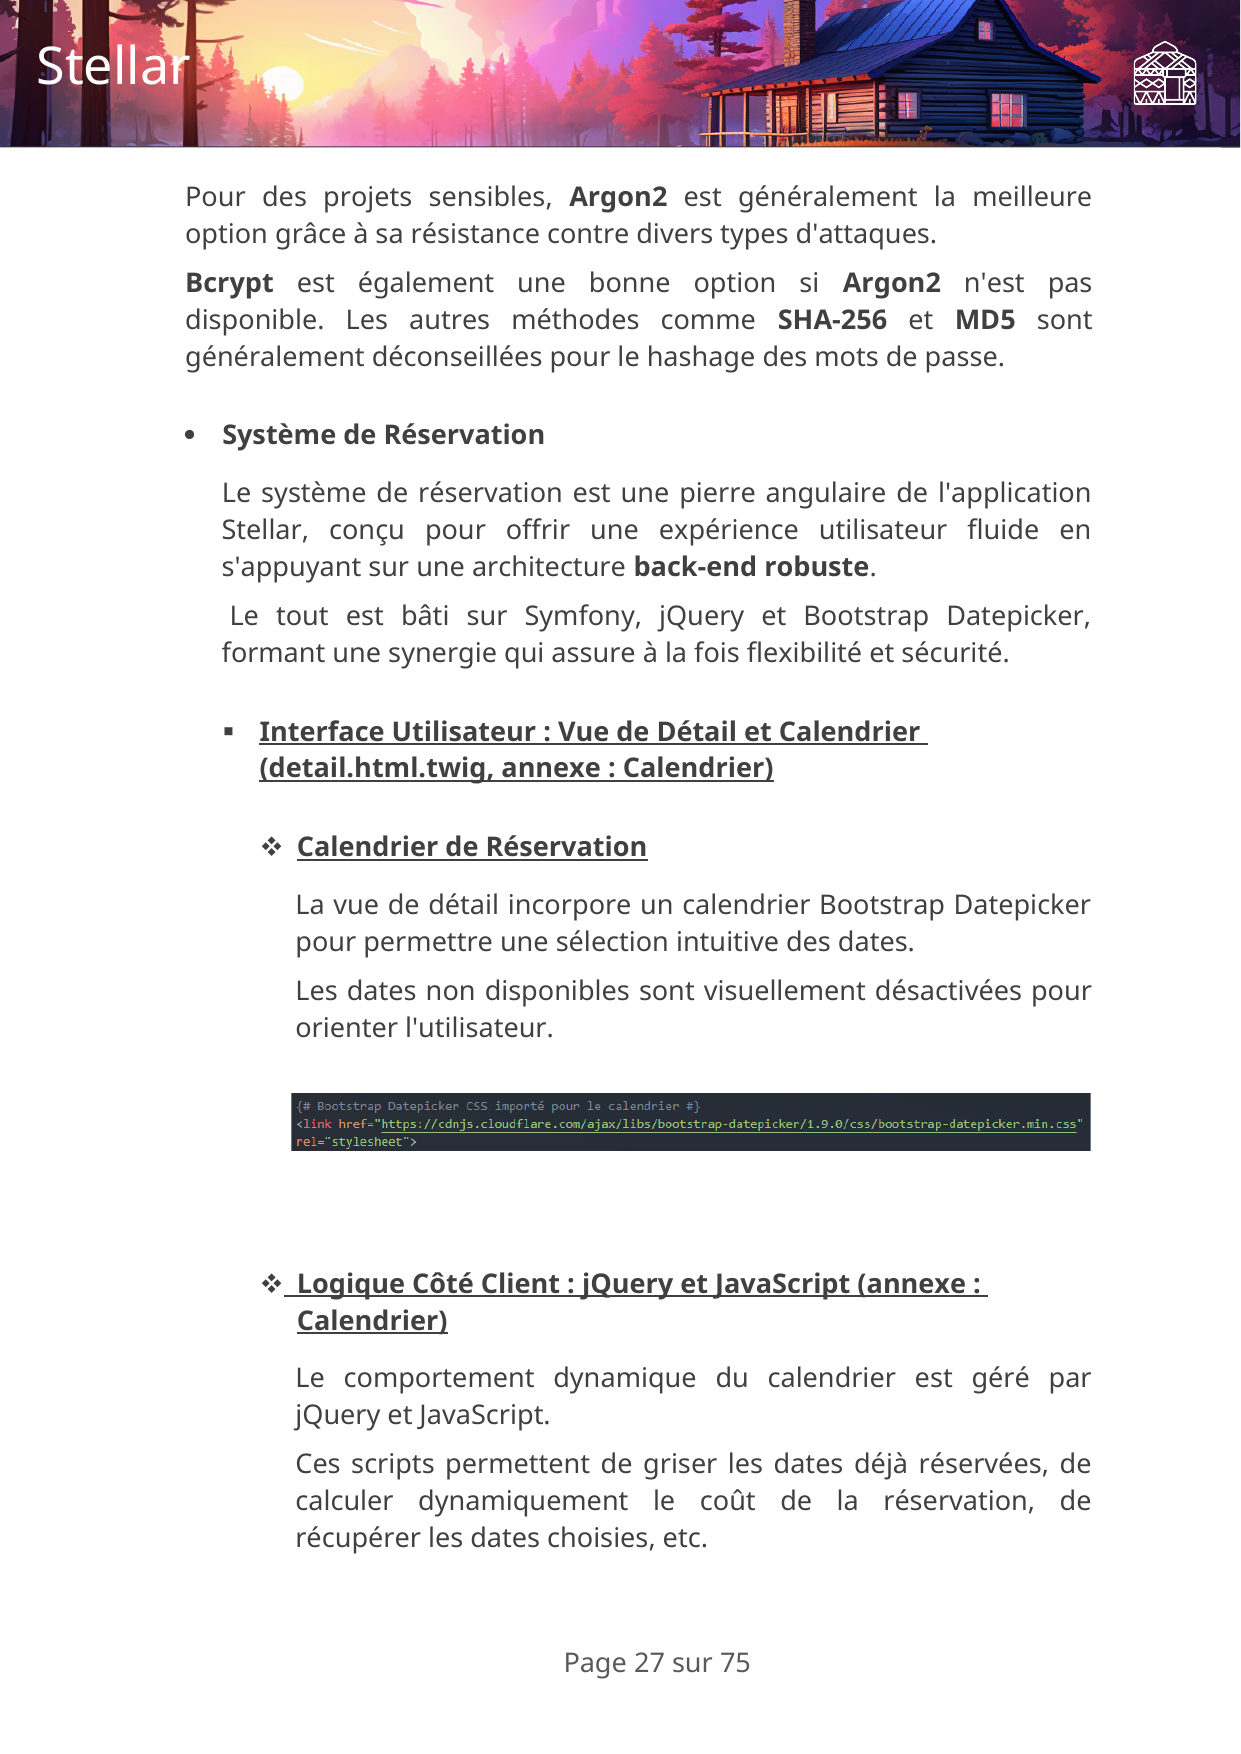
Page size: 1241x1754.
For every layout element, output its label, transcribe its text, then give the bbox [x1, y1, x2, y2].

text La vue de détail incorpore un calendrier Bootstrap Datepicker pour permettre une sélection intuitive des dates. [295, 885, 1092, 959]
picture [290, 1093, 1090, 1151]
text Les dates non disponibles sont visuellement désactivées pour orienter l'utilisateur. [295, 971, 1092, 1045]
text Bcrypt est également une bonne option si Argon2 n'est pas disponible. Les autres méthodes comme SHA-256 et MD5 sont généralement déconseillées pour le hashage des mots de passe. [185, 263, 1092, 374]
text Le système de réservation est une pierre angulaire de l'application Stellar, conçu pour offrir une expérience utilisateur fluide en s'appuyant sur une architecture back-end robuste. [221, 473, 1092, 584]
subtitle Calendrier de Réservation [259, 827, 1092, 864]
text Ces scripts permettent de griser les dates déjà réservées, de calculer dynamiquement le coût de la réservation, de récupérer les dates choisies, etc. [295, 1445, 1092, 1556]
text Le tout est bâti sur Symfony, jQuery et Bootstrap Datepicker, formant une synergie qui assure à la fois flexibilité et sécurité. [221, 597, 1092, 670]
text Pour des projets sensibles, Argon2 est généralement la meilleure option grâce à sa résistance contre divers types d'attaques. [185, 177, 1092, 251]
subtitle Interface Utilisateur : Vue de Détail et Calendrier (detail.html.twig, annexe : Calendrier) [222, 712, 1092, 786]
text Le comportement dynamique du calendrier est géré par jQuery et JavaScript. [295, 1359, 1092, 1432]
subtitle Système de Réservation [185, 416, 1092, 453]
picture [0, 0, 1241, 146]
subtitle Logique Côté Client : jQuery et JavaScript (annexe : Calendrier) [259, 1186, 1092, 1338]
